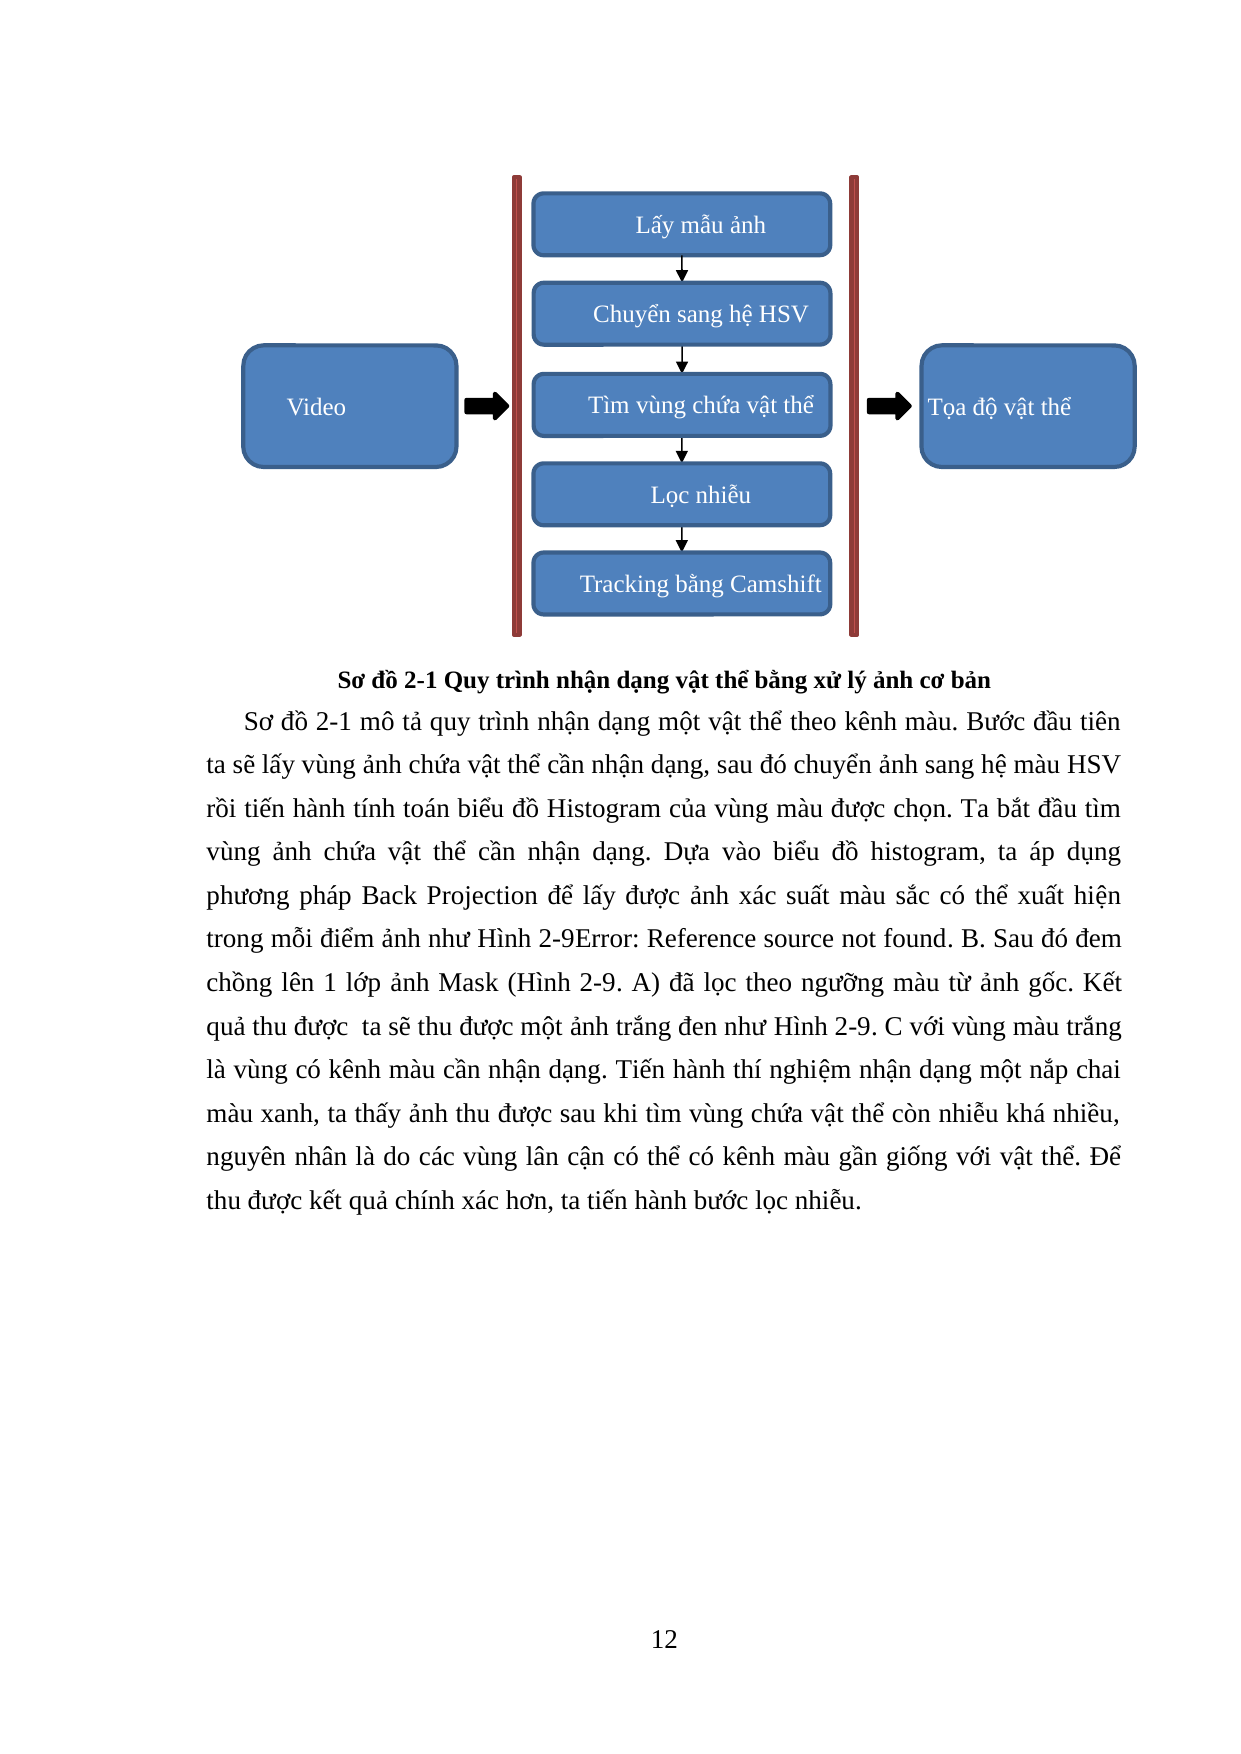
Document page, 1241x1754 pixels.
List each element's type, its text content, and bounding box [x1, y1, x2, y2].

text Sơ đồ 2-1 Quy trình nhận dạng vật thể bằng xử lý ảnh cơ bản [206, 665, 1122, 693]
